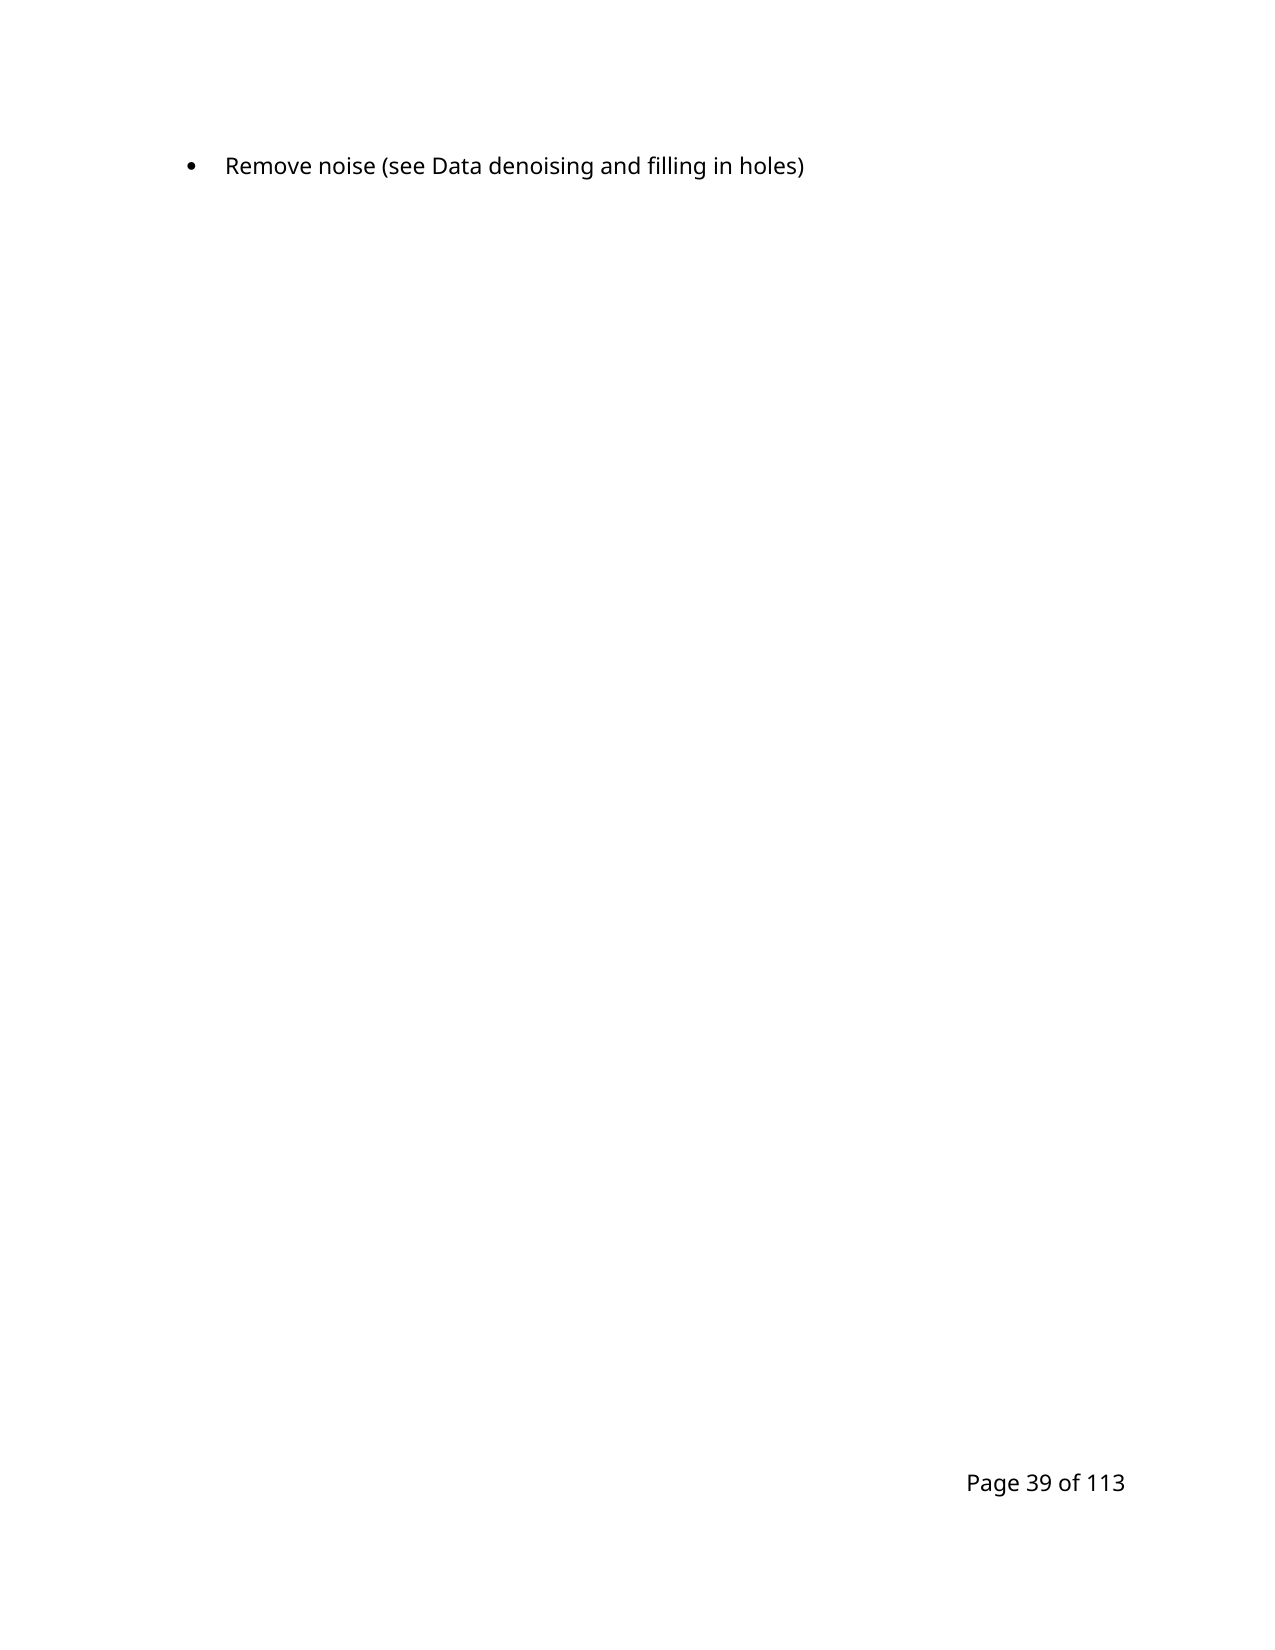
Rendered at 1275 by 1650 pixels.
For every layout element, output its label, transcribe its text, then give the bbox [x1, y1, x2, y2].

list Remove noise (see Data denoising and filling in holes) [187, 150, 1125, 181]
